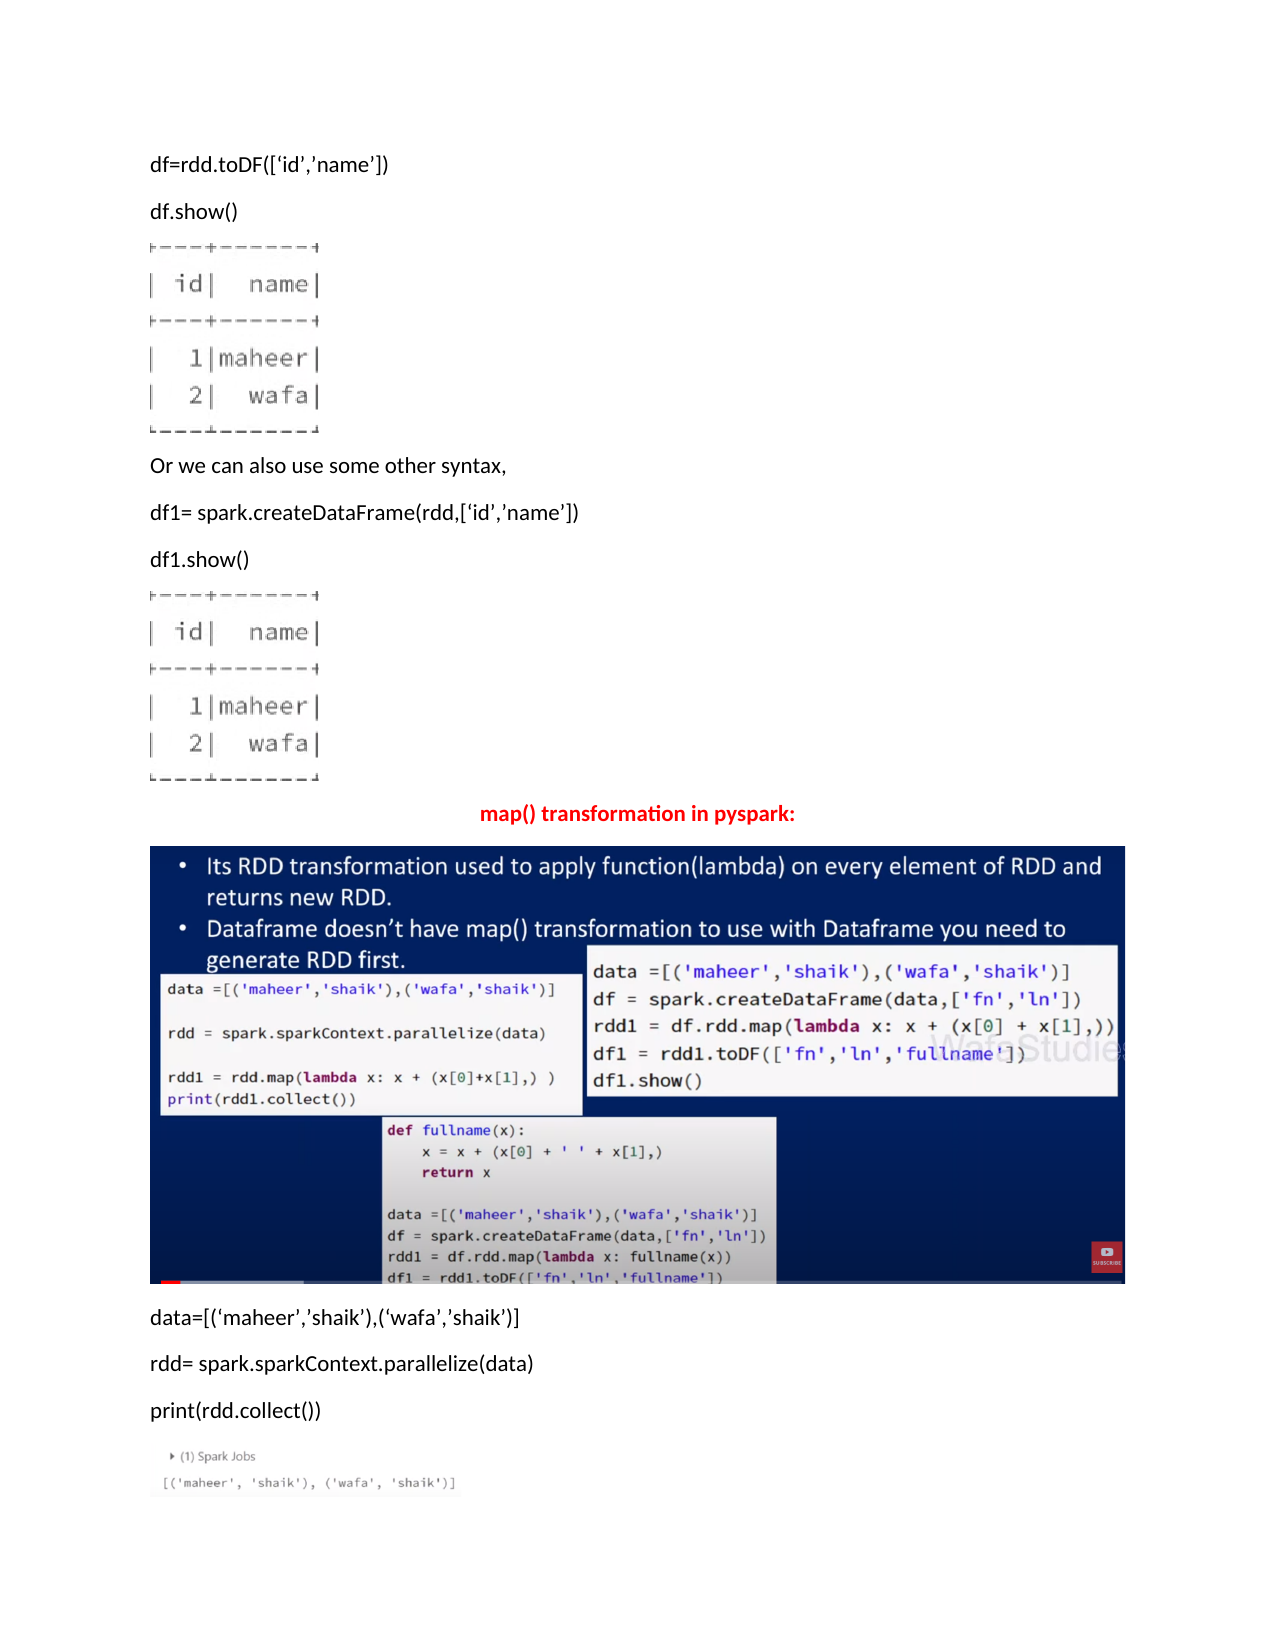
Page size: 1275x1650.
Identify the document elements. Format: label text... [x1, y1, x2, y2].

picture [150, 591, 319, 781]
text data=[(‘maheer’,’shaik’),(‘wafa’,’shaik’)] [150, 1303, 1125, 1331]
picture [150, 243, 319, 433]
text df=rdd.toDF([‘id’,’name’]) [150, 150, 1125, 178]
text print(rdd.collect()) [150, 1396, 1125, 1424]
text df.show() [150, 197, 1125, 225]
text map() transformation in pyspark: [150, 799, 1125, 827]
picture [150, 1443, 462, 1497]
text df1.show() [150, 545, 1125, 573]
picture [150, 846, 1125, 1284]
text Or we can also use some other syntax, [150, 451, 1125, 479]
text rdd= spark.sparkContext.parallelize(data) [150, 1349, 1125, 1377]
text df1= spark.createDataFrame(rdd,[‘id’,’name’]) [150, 498, 1125, 526]
